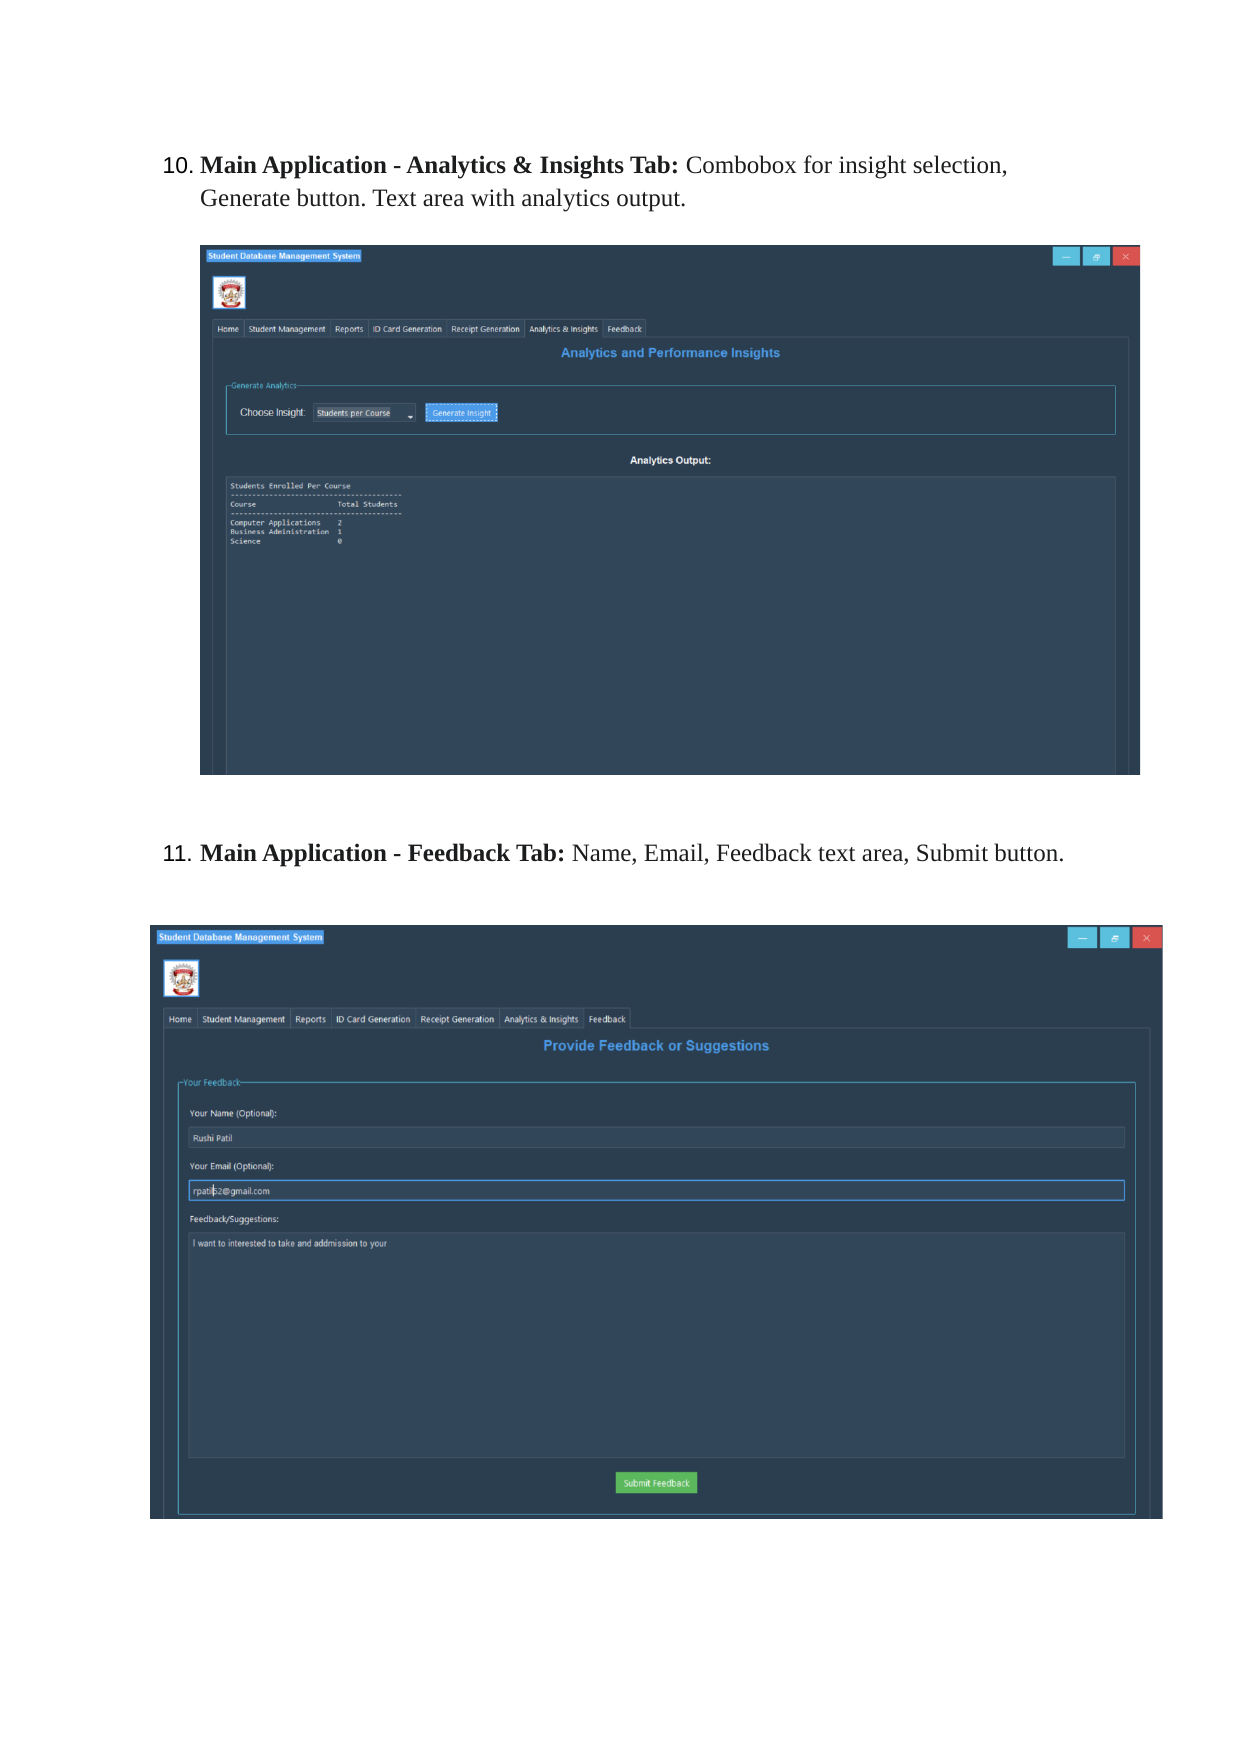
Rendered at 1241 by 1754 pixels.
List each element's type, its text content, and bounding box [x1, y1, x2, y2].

list Main Application - Analytics & Insights Tab: Combobox for insight selection, Generate button. Text area with analytics output. [162, 150, 1090, 211]
picture [200, 245, 1141, 775]
list Main Application - Feedback Tab: Name, Email, Feedback text area, Submit button. [162, 838, 1090, 867]
picture [150, 925, 1163, 1519]
